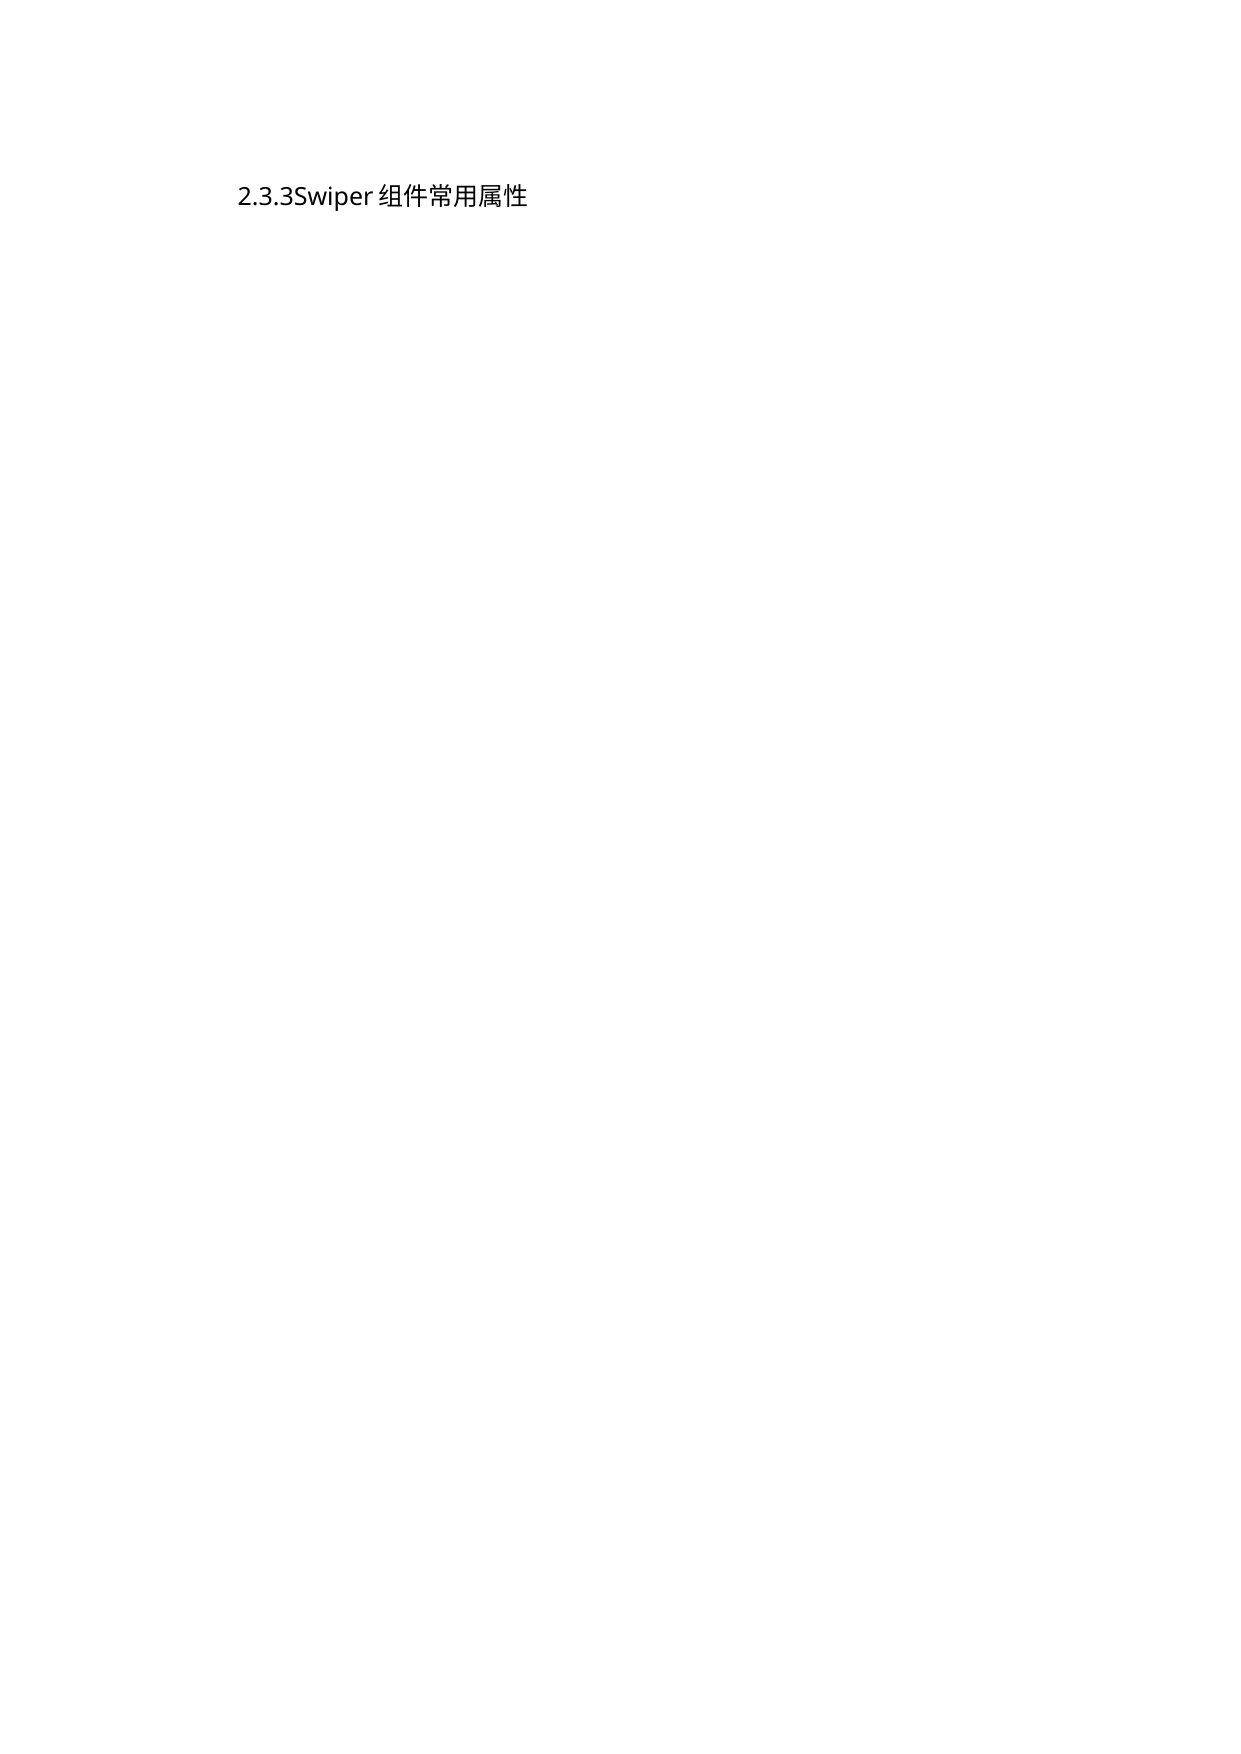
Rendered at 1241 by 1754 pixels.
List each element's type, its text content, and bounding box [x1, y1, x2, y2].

subtitle 2.3.3Swiper组件常用属性 [187, 162, 1053, 227]
